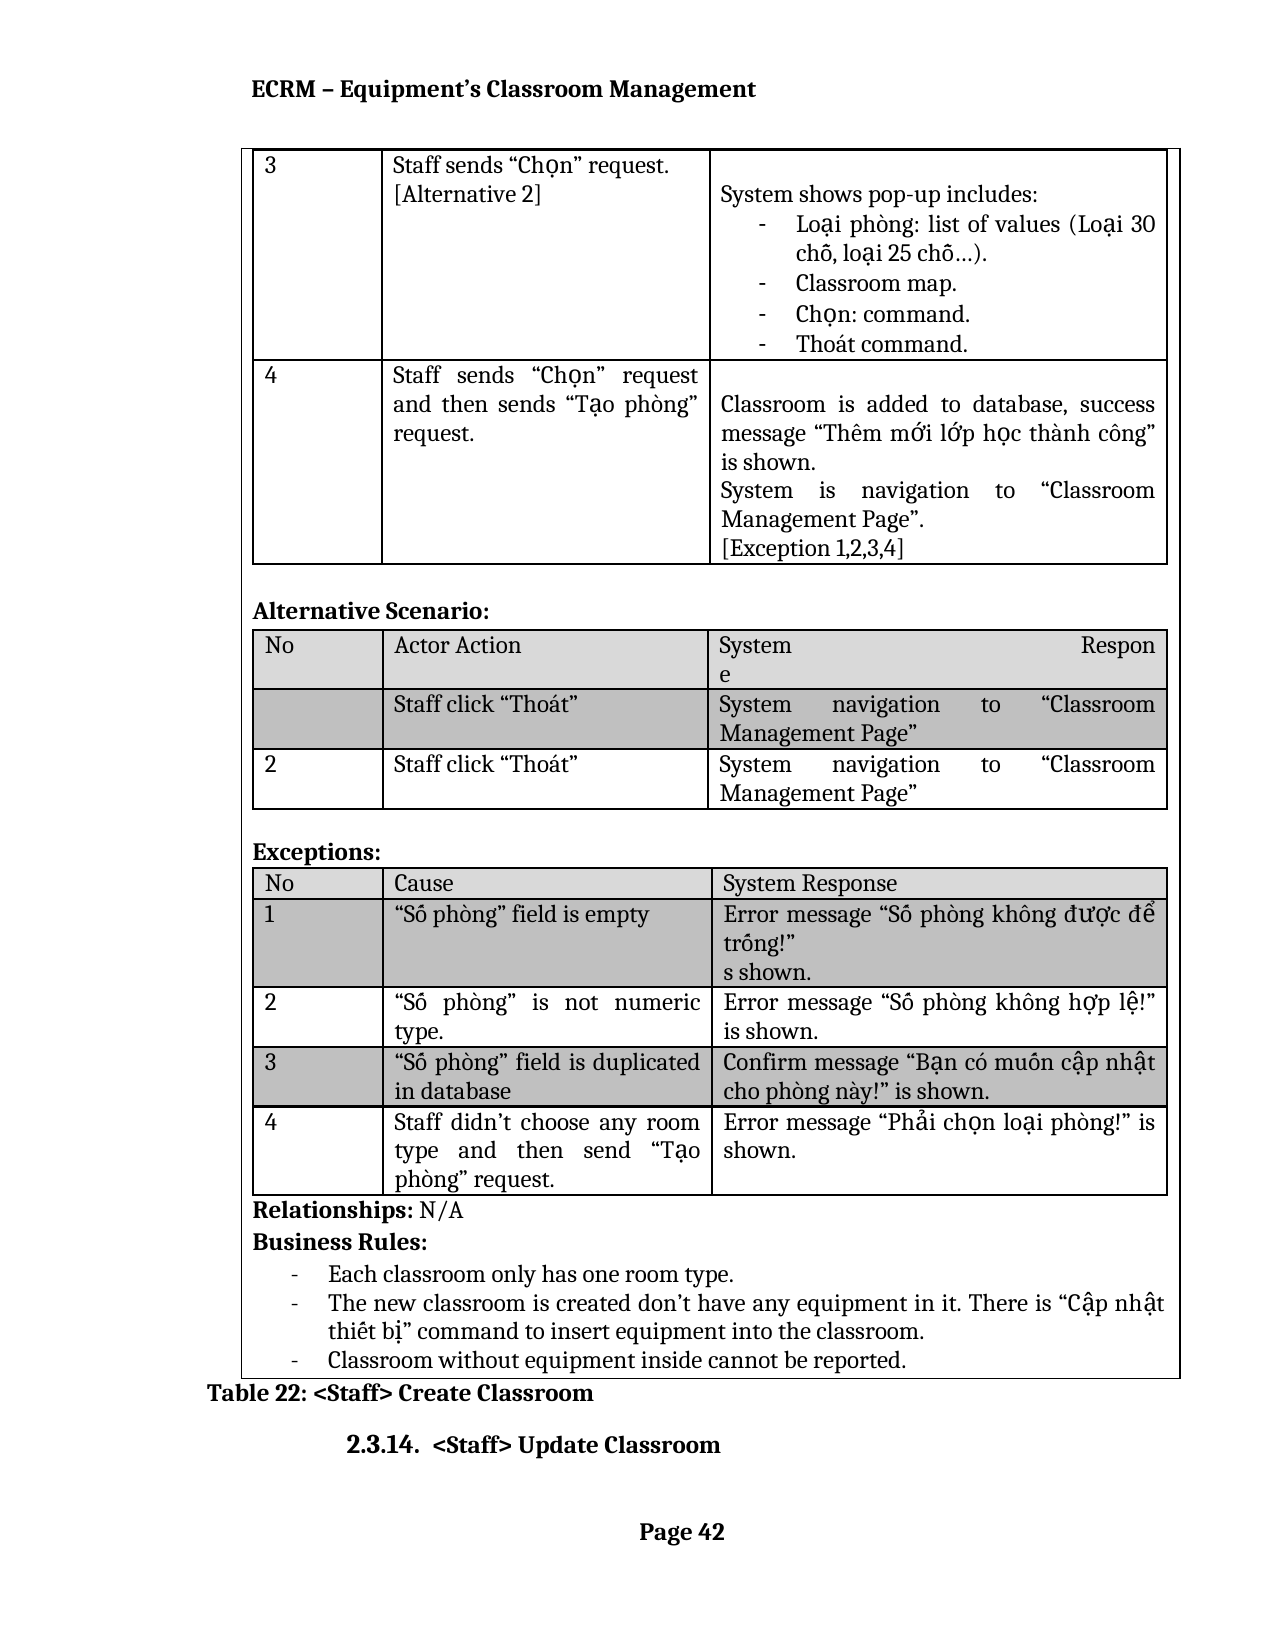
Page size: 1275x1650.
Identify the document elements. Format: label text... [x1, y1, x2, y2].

text Table 22: <Staff> Create Classroom [207, 1379, 1157, 1408]
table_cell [242, 149, 1179, 1378]
list <Staff> Update Classroom [346, 1429, 1157, 1460]
